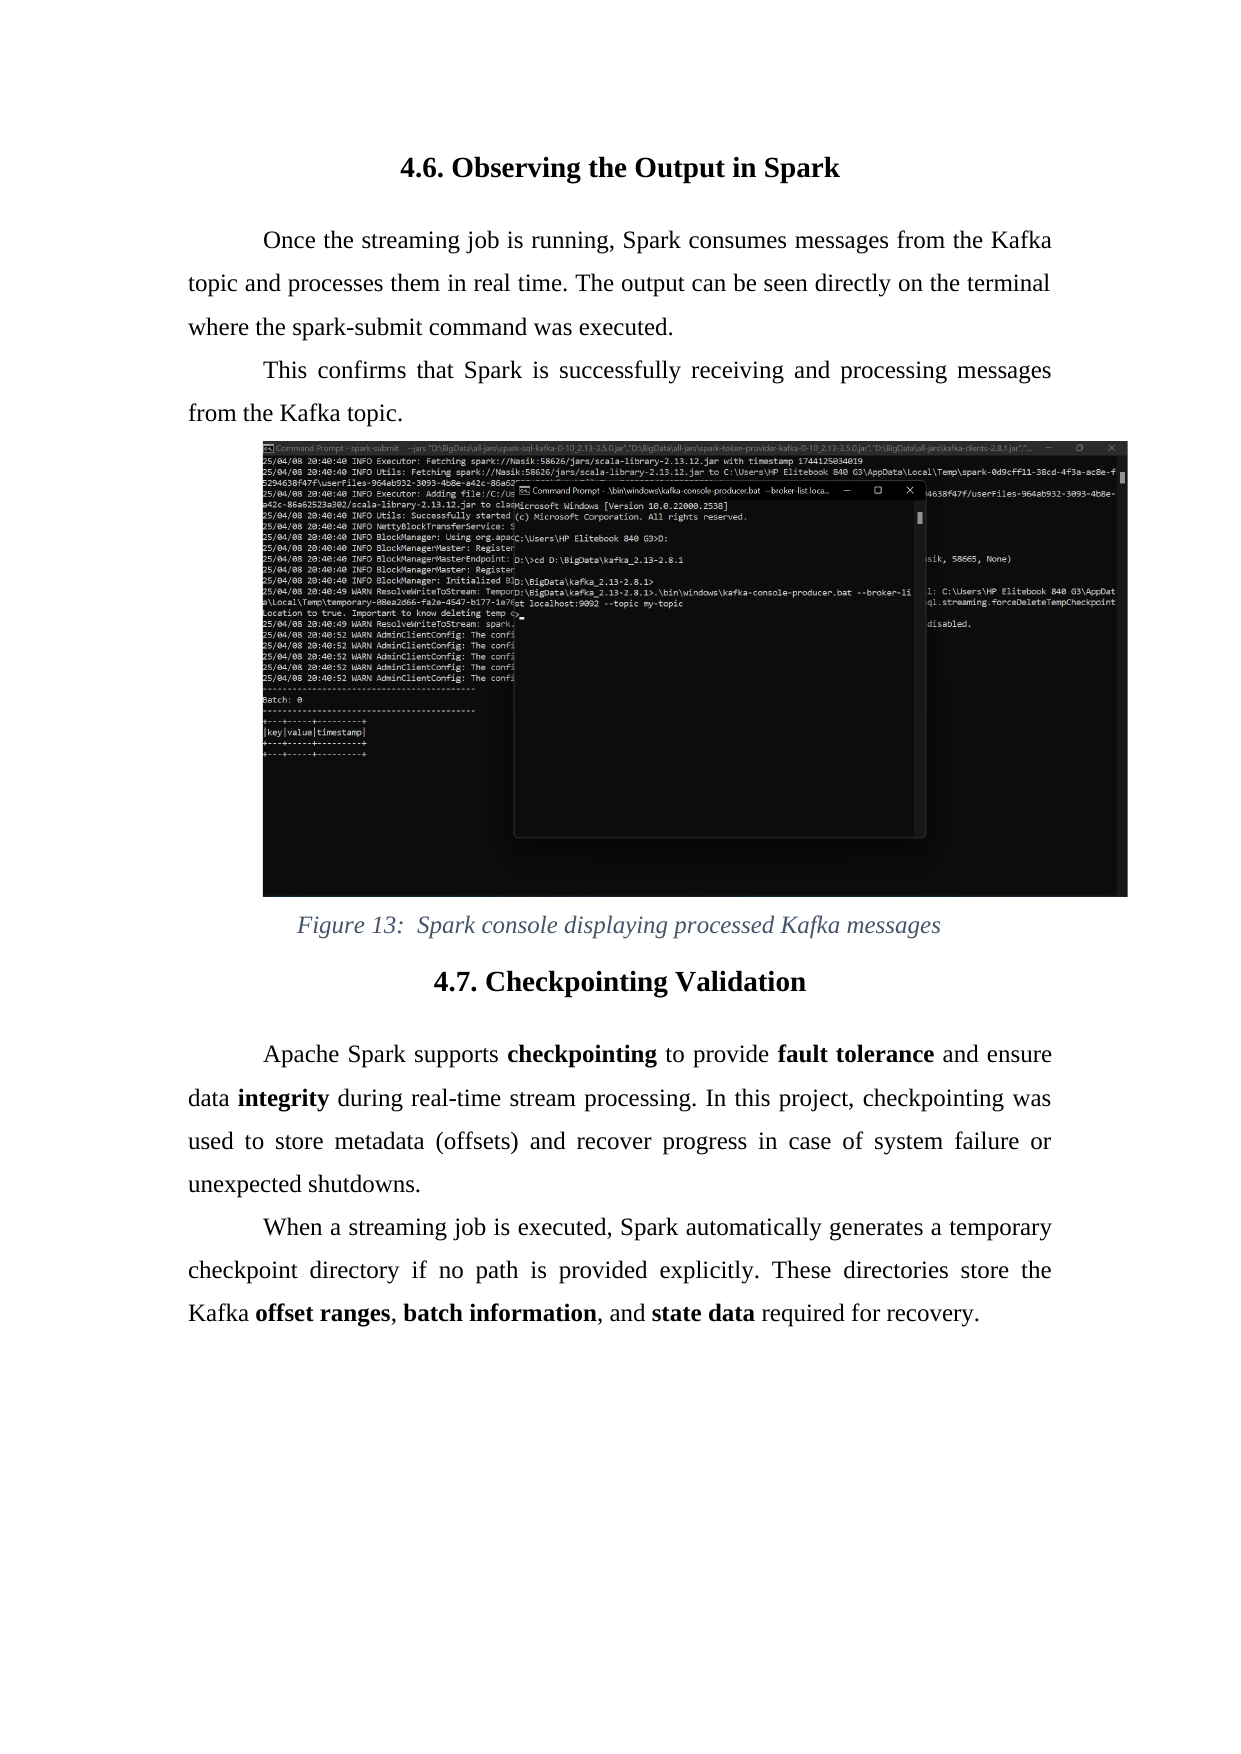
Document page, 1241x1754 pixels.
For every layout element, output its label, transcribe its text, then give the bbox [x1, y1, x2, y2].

text Once the streaming job is running, Spark consumes messages from the Kafka topic and processes them in real time. The output can be seen directly on the terminal where the spark-submit command was executed. [188, 225, 1052, 340]
text Figure 13: Spark console displaying processed Kafka messages [188, 911, 1052, 939]
text This confirms that Spark is successfully receiving and processing messages from the Kafka topic. [188, 355, 1052, 427]
text When a streaming job is executed, Spark automatically generates a temporary checkpoint directory if no path is provided explicitly. These directories store the Kafka offset ranges, batch information, and state data required for recovery. [188, 1212, 1052, 1327]
subtitle 4.6. Observing the Output in Spark [188, 150, 1052, 183]
subtitle 4.7. Checkpointing Validation [188, 964, 1052, 998]
text Apache Spark supports checkpointing to provide fault tolerance and ensure data integrity during real-time stream processing. In this project, checkpointing was used to store metadata (offsets) and recover progress in case of system failure or unexpected shutdowns. [188, 1039, 1052, 1198]
picture [262, 441, 1128, 897]
